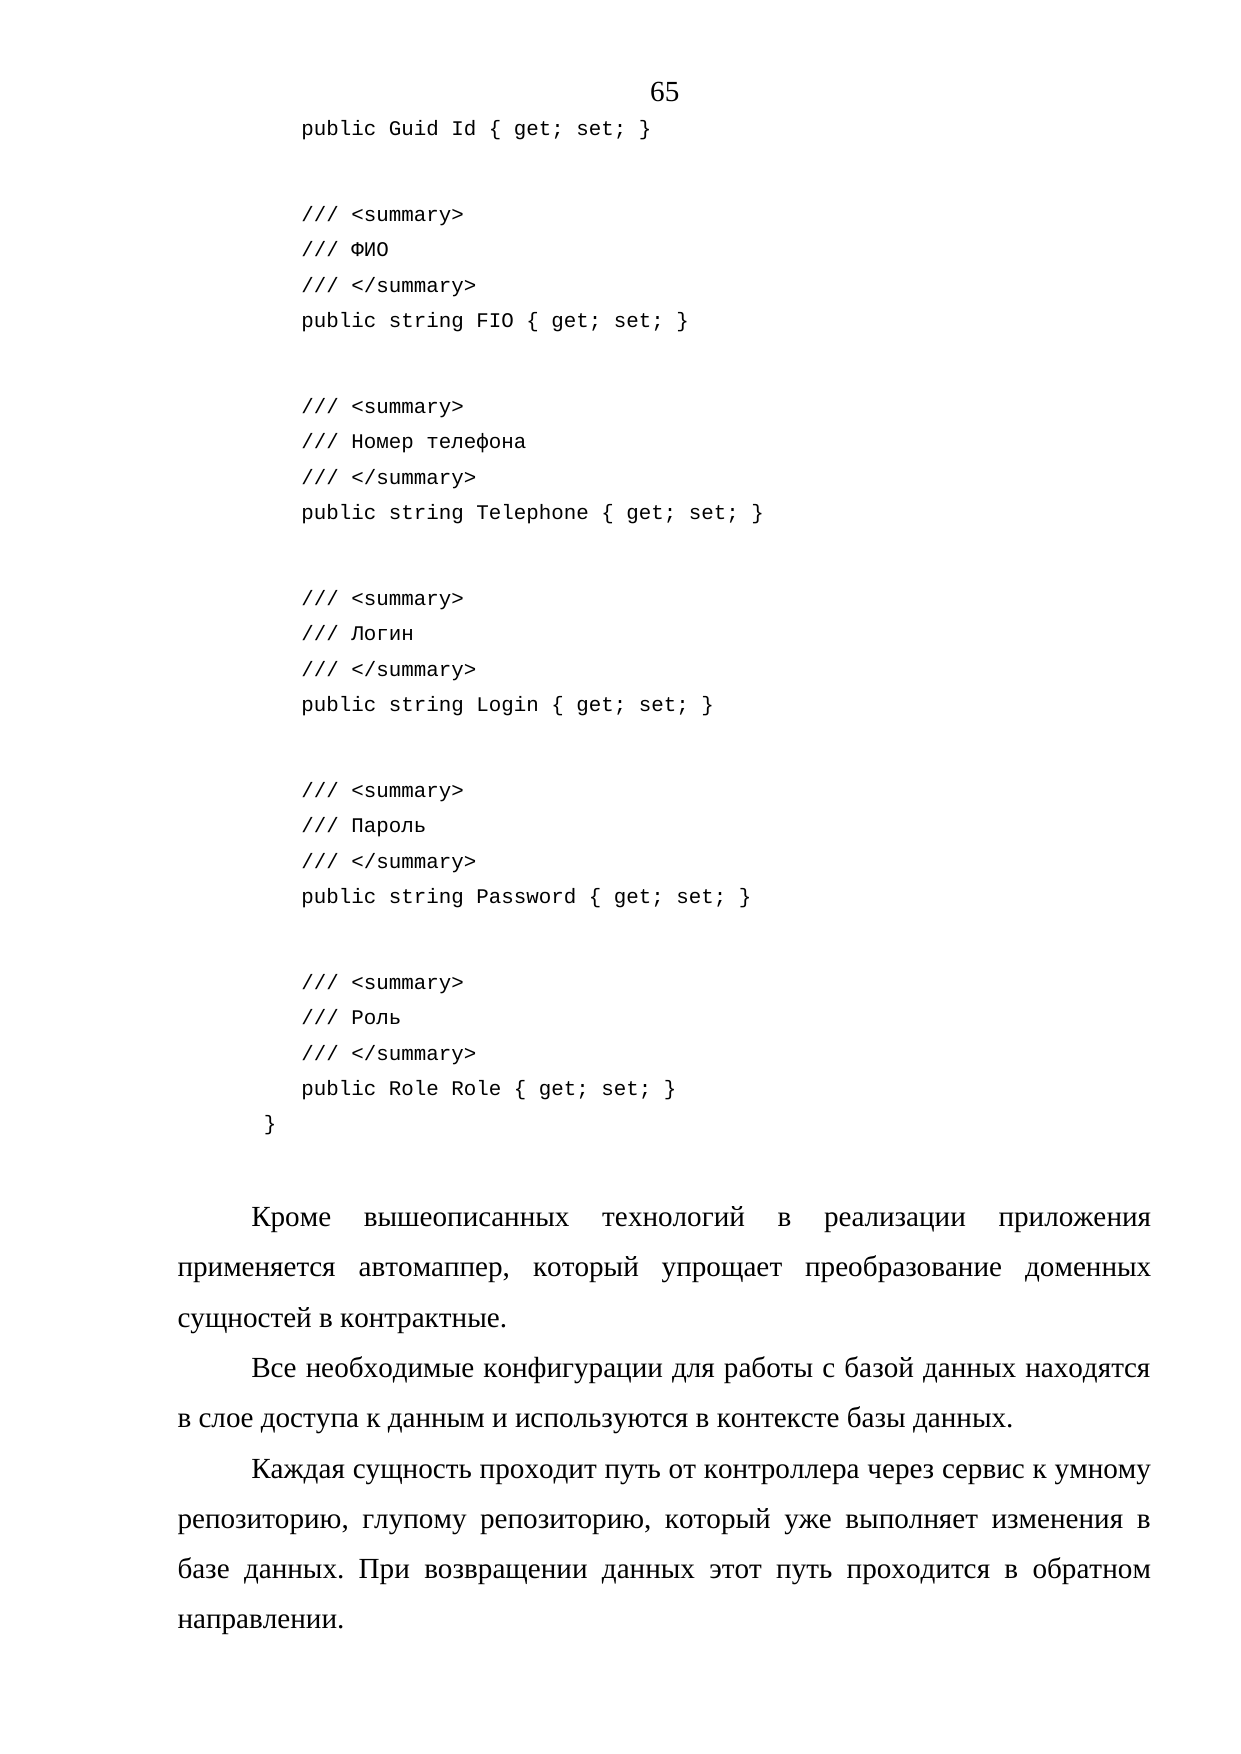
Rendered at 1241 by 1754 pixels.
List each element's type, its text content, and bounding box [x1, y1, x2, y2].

list public string Password { get; set; } [177, 886, 1152, 910]
list /// <summary> [177, 972, 1152, 995]
list /// Роль [177, 1007, 1152, 1031]
list /// <summary> [177, 588, 1152, 611]
list Каждая сущность проходит путь от контроллера через сервис к умному репозиторию, глупому репозиторию, который уже выполняет изменения в базе данных. При возвращении данных этот путь проходится в обратном направлении. [177, 1451, 1152, 1635]
list /// </summary> [177, 1043, 1152, 1066]
list public Guid Id { get; set; } [177, 118, 1152, 142]
list public string FIO { get; set; } [177, 310, 1152, 334]
list public string Login { get; set; } [177, 694, 1152, 718]
list /// <summary> [177, 204, 1152, 227]
list Все необходимые конфигурации для работы с базой данных находятся в слое доступа к данным и используются в контексте базы данных. [177, 1350, 1152, 1434]
list public Role Role { get; set; } [177, 1078, 1152, 1102]
list } [177, 1113, 1152, 1137]
list public string Telephone { get; set; } [177, 502, 1152, 526]
list /// </summary> [177, 467, 1152, 490]
list /// <summary> [177, 780, 1152, 803]
list /// Логин [177, 623, 1152, 647]
list /// Пароль [177, 815, 1152, 839]
list /// </summary> [177, 659, 1152, 682]
list /// Номер телефона [177, 431, 1152, 455]
list /// </summary> [177, 851, 1152, 874]
list Кроме вышеописанных технологий в реализации приложения применяется автомаппер, который упрощает преобразование доменных сущностей в контрактные. [177, 1199, 1152, 1333]
list /// ФИО [177, 239, 1152, 263]
list /// <summary> [177, 396, 1152, 419]
list /// </summary> [177, 275, 1152, 298]
